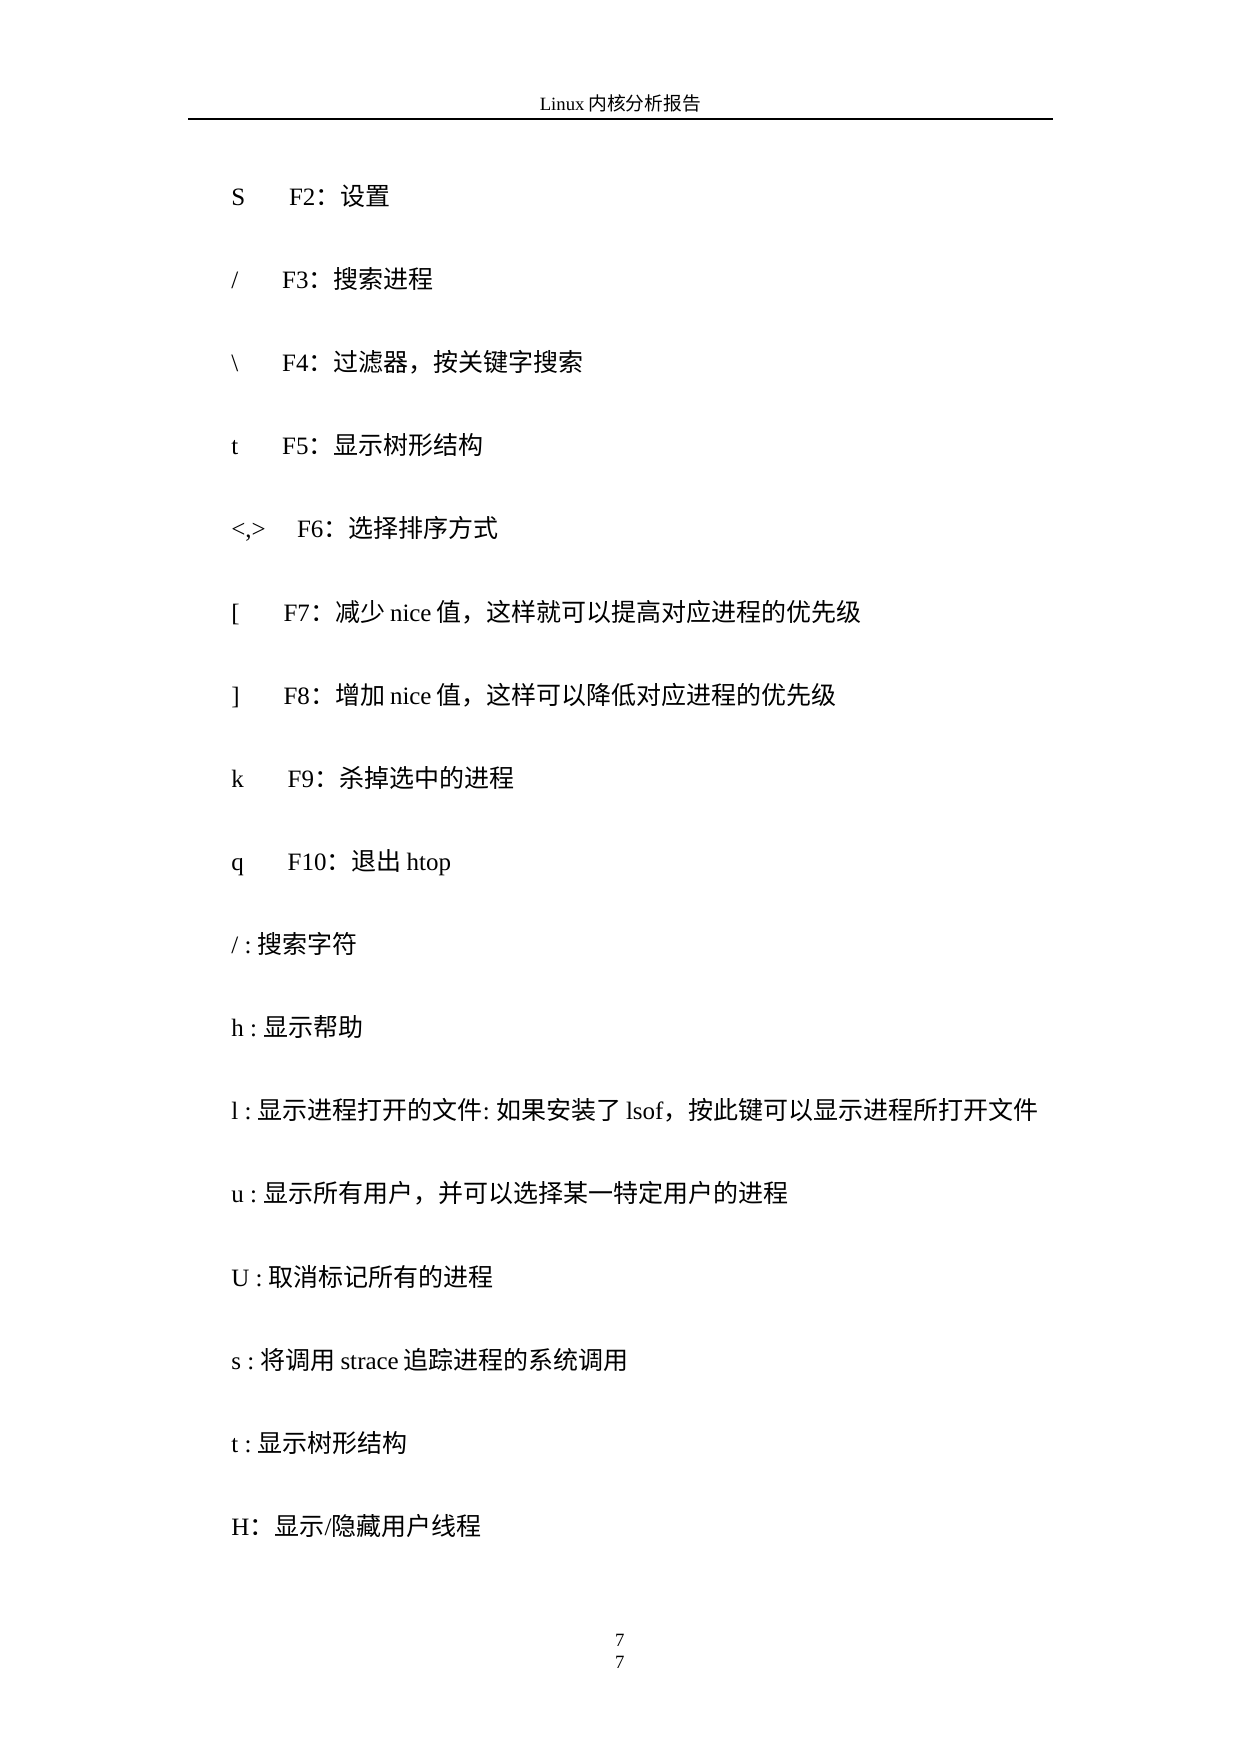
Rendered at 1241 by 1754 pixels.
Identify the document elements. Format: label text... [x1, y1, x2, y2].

list [ F7：减少nice值，这样就可以提高对应进程的优先级 [187, 578, 1053, 643]
list u : 显示所有用户，并可以选择某一特定用户的进程 [187, 1159, 1053, 1224]
list t F5：显示树形结构 [187, 411, 1053, 476]
list ] F8：增加nice值，这样可以降低对应进程的优先级 [187, 661, 1053, 726]
list H：显示/隐藏用户线程 [187, 1492, 1053, 1557]
list s : 将调用strace追踪进程的系统调用 [187, 1326, 1053, 1391]
list <,> F6：选择排序方式 [187, 494, 1053, 559]
list \ F4：过滤器，按关键字搜索 [187, 328, 1053, 393]
list l : 显示进程打开的文件: 如果安装了lsof，按此键可以显示进程所打开文件 [187, 1076, 1053, 1141]
list q F10：退出htop [187, 827, 1053, 892]
list k F9：杀掉选中的进程 [187, 744, 1053, 809]
list / : 搜索字符 [187, 910, 1053, 975]
list / F3：搜索进程 [187, 245, 1053, 310]
list t : 显示树形结构 [187, 1409, 1053, 1474]
list U : 取消标记所有的进程 [187, 1243, 1053, 1308]
list h : 显示帮助 [187, 993, 1053, 1058]
list S F2：设置 [187, 162, 1053, 227]
